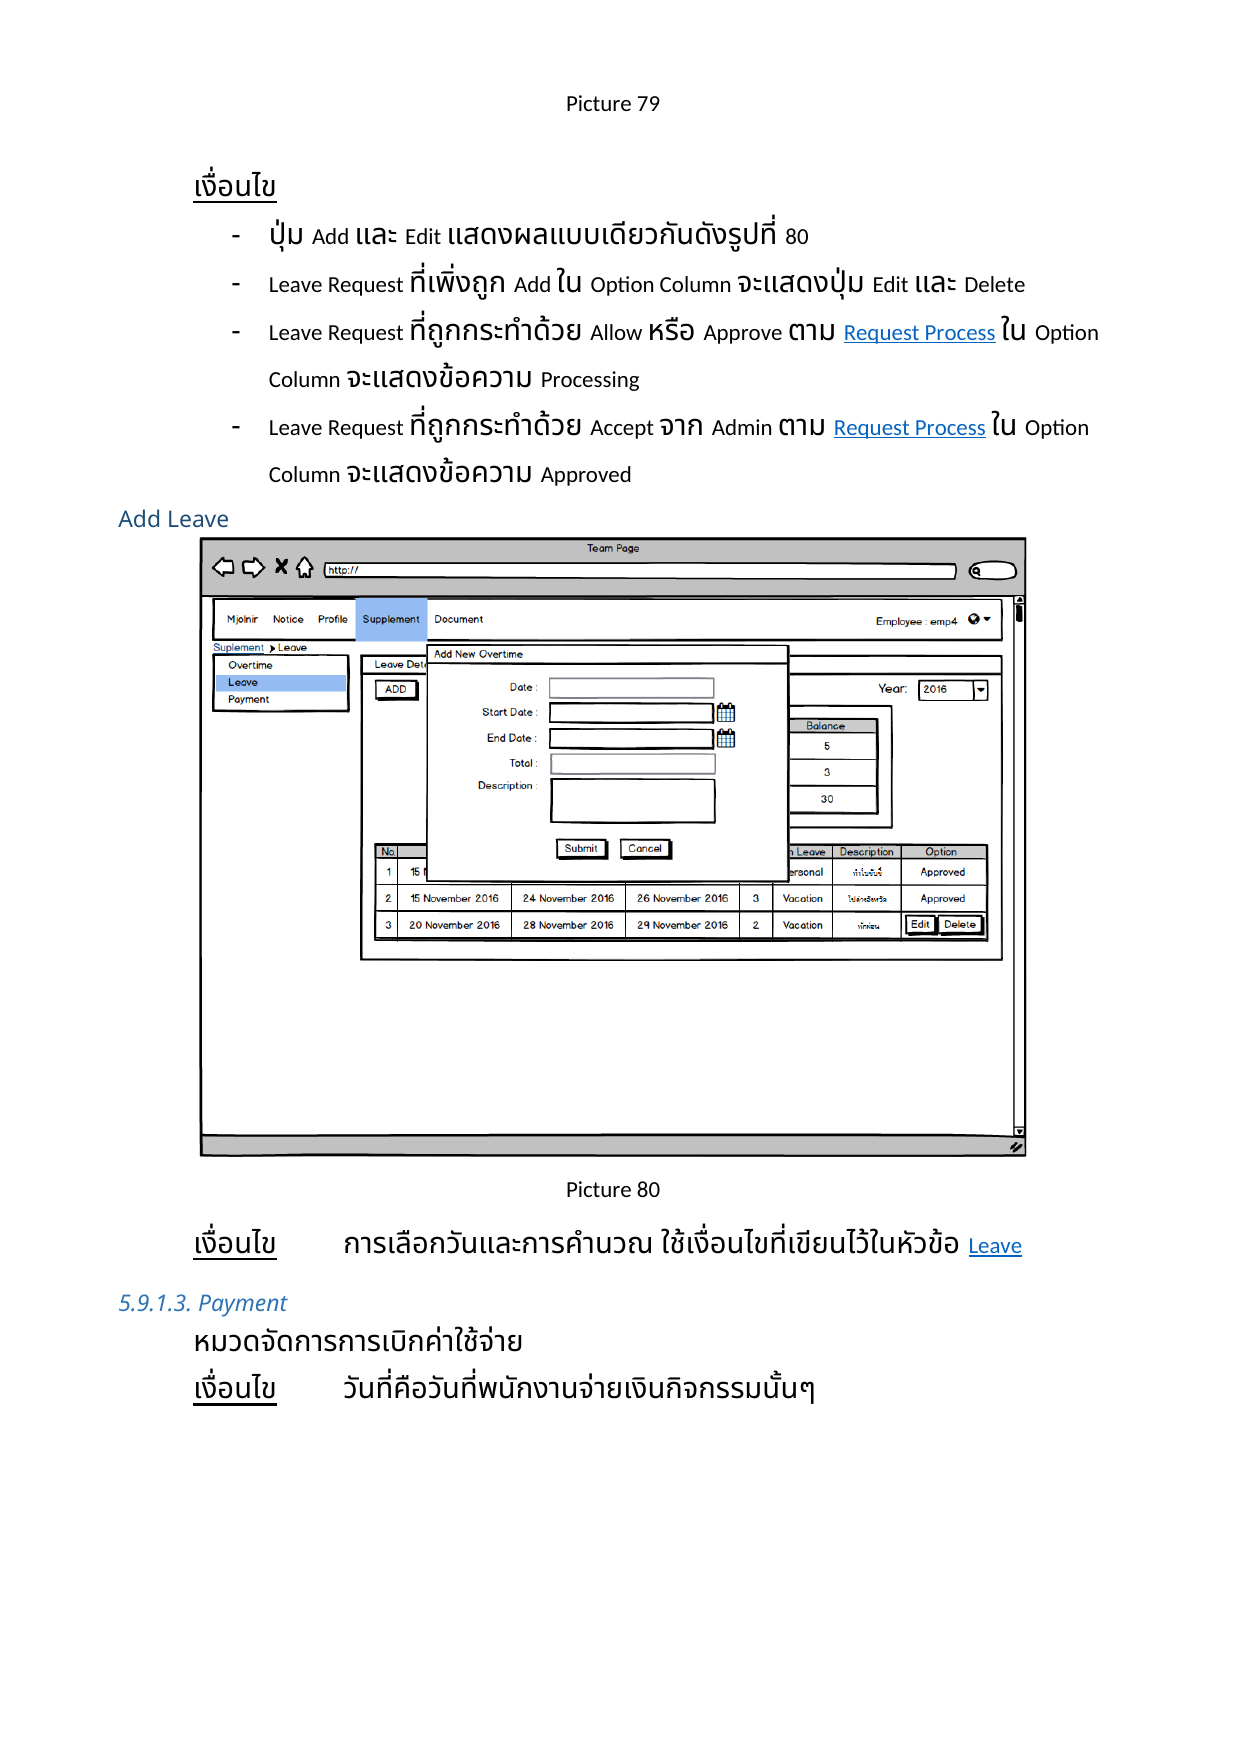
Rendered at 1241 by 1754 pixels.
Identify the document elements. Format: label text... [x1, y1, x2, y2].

text เงื่อนไข การเลือกวันและการคำนวณ ใช้เงื่อนไขที่เขียนไว้ในหัวข้อ Leave [118, 1222, 1107, 1267]
text เงื่อนไข [118, 166, 1107, 210]
subtitle 5.9.1.3. Payment [118, 1287, 1107, 1318]
subtitle Add Leave [118, 503, 1107, 535]
text เงื่อนไข วันที่คือวันที่พนักงานจ่ายเงินกิจกรรมนั้นๆ [118, 1368, 1107, 1412]
picture [199, 537, 1027, 1157]
text หมวดจัดการการเบิกค่าใช้จ่าย [118, 1320, 1107, 1364]
list ปุ่ม Add และ Edit แสดงผลแบบเดียวกันดังรูปที่ 80 [231, 213, 1107, 257]
list Leave Request ที่เพิ่งถูก Add ใน Option Column จะแสดงปุ่ม Edit และ Delete [231, 261, 1107, 305]
text Picture 80 [118, 1176, 1107, 1204]
list Leave Request ที่ถูกกระทำด้วย Accept จาก Admin ตาม Request Process ใน Option Column จะแสดงข้อความ Approved [231, 404, 1107, 496]
list Leave Request ที่ถูกกระทำด้วย Allow หรือ Approve ตาม Request Process ใน Option Column จะแสดงข้อความ Processing [231, 309, 1107, 401]
text Picture 79 [118, 89, 1107, 117]
